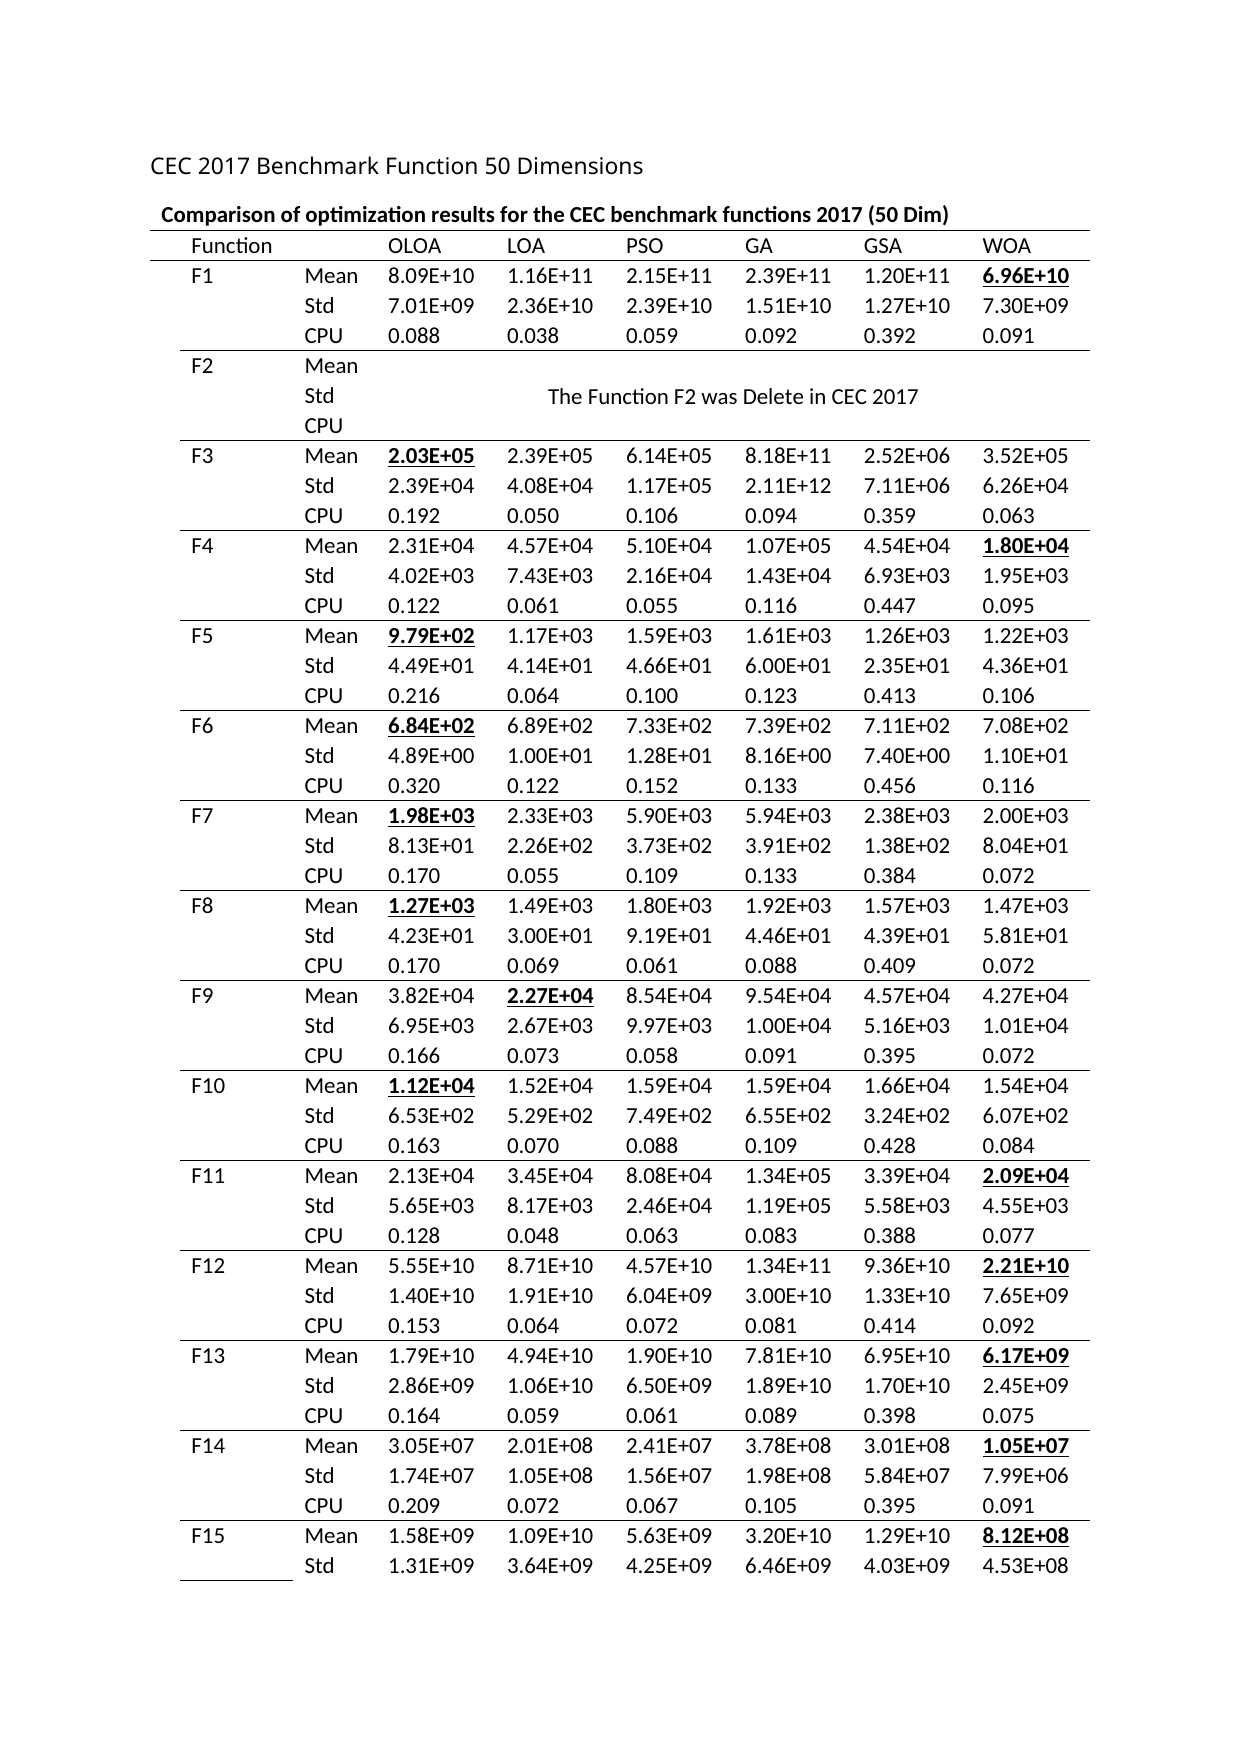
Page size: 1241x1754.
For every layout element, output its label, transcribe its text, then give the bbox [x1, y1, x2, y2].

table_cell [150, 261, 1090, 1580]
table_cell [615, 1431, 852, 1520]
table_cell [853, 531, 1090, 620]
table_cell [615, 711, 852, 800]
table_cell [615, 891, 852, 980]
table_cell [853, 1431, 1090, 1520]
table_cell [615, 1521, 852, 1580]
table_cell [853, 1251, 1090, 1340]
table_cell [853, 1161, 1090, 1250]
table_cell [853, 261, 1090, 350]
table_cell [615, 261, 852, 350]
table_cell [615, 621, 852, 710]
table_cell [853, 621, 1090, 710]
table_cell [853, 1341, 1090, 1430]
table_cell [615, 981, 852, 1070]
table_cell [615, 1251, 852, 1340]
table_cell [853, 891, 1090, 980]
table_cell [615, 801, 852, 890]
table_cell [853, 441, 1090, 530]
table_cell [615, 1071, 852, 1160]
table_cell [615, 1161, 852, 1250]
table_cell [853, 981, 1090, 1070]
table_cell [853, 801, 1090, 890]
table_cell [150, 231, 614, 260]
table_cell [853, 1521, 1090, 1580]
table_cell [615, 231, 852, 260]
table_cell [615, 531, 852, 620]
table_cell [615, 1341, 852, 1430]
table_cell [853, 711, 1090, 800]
text CEC 2017 Benchmark Function 50 Dimensions [150, 150, 1090, 181]
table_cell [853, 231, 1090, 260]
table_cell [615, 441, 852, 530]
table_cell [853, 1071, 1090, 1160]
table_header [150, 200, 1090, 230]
